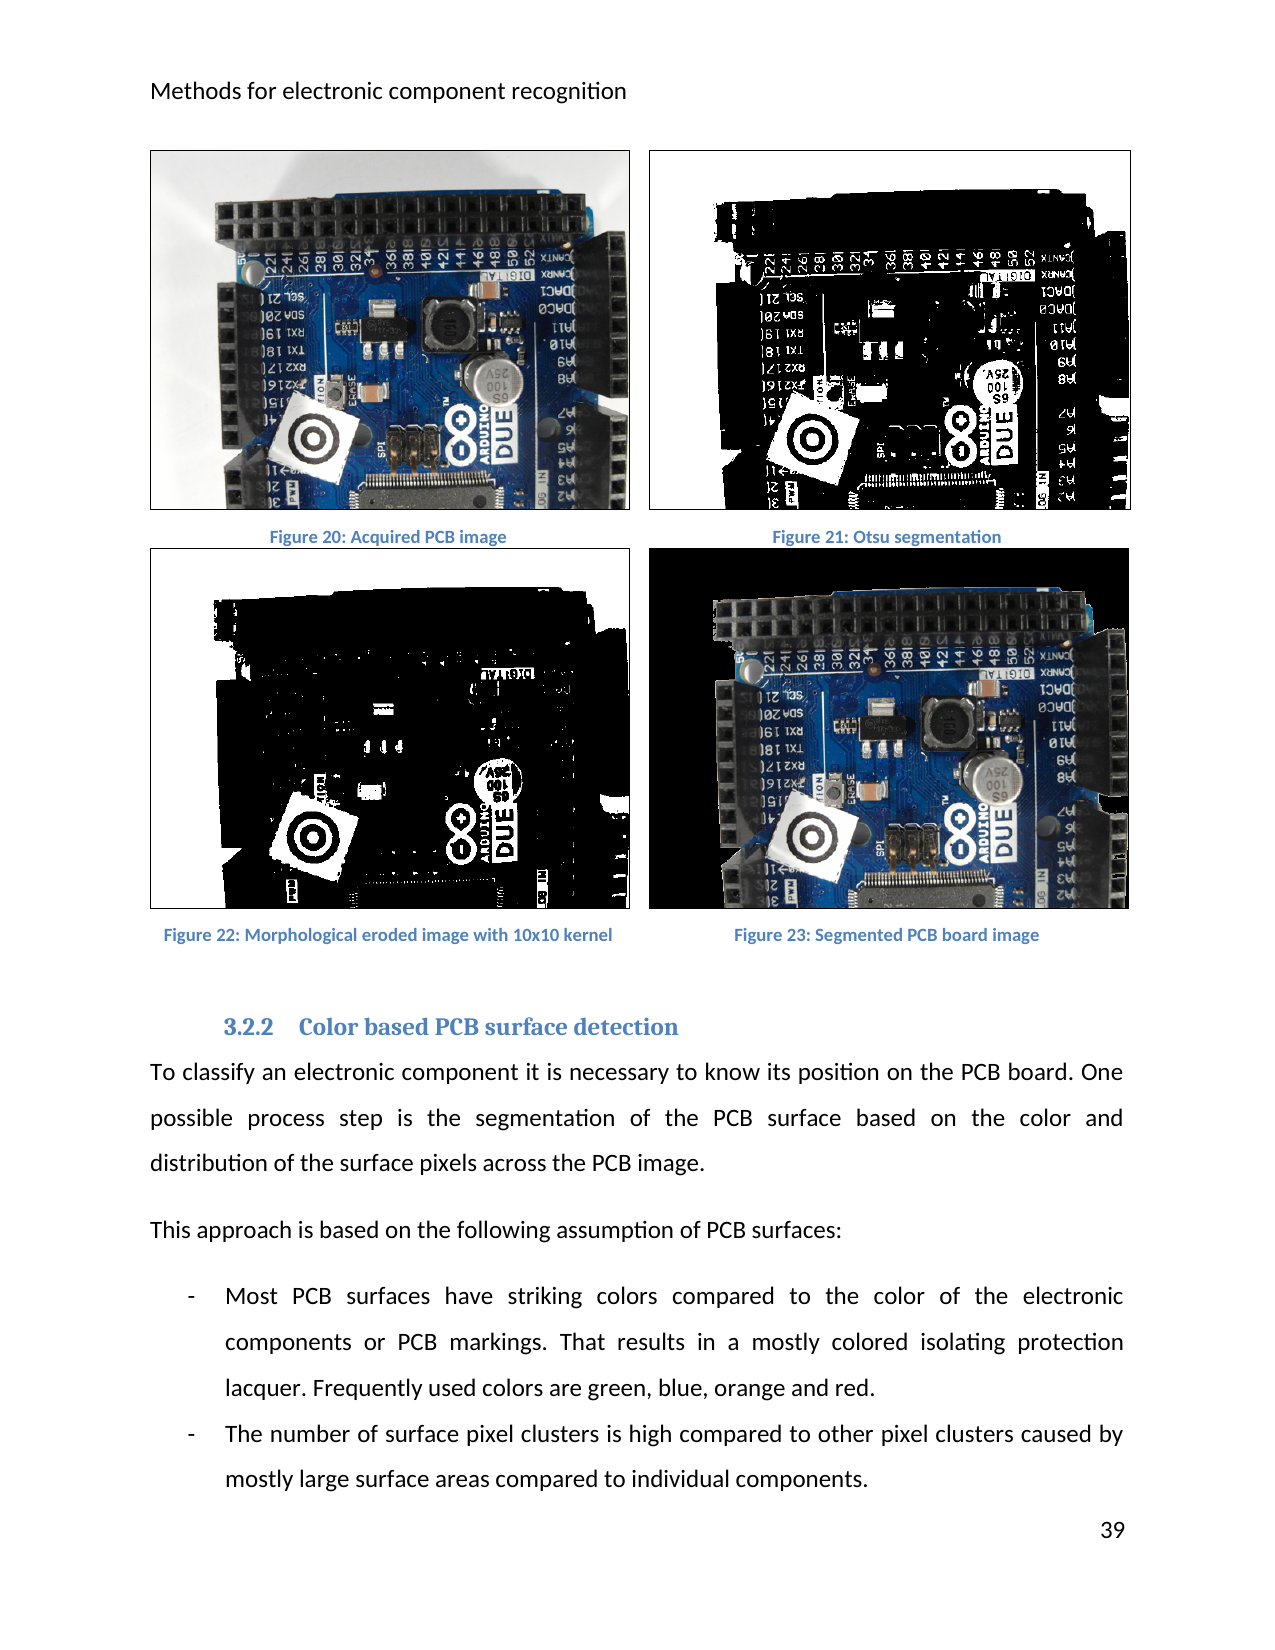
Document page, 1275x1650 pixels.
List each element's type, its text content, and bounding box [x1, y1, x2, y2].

list The number of surface pixel clusters is high compared to other pixel clusters caused by mostly large surface areas compared to individual components. [187, 1418, 1125, 1494]
picture [650, 549, 1128, 908]
picture [151, 549, 629, 908]
text This approach is based on the following assumption of PCB surfaces: [150, 1214, 1125, 1244]
picture [151, 151, 629, 509]
subtitle Color based PCB surface detection [224, 1013, 1125, 1042]
picture [650, 151, 1130, 509]
text To classify an electronic component it is necessary to know its position on the PCB board. One possible process step is the segmentation of the PCB surface based on the color and distribution of the surface pixels across the PCB image. [150, 1056, 1125, 1178]
list Most PCB surfaces have striking colors compared to the color of the electronic components or PCB markings. That results in a mostly colored isolating protection lacquer. Frequently used colors are green, blue, orange and red. [187, 1281, 1125, 1402]
